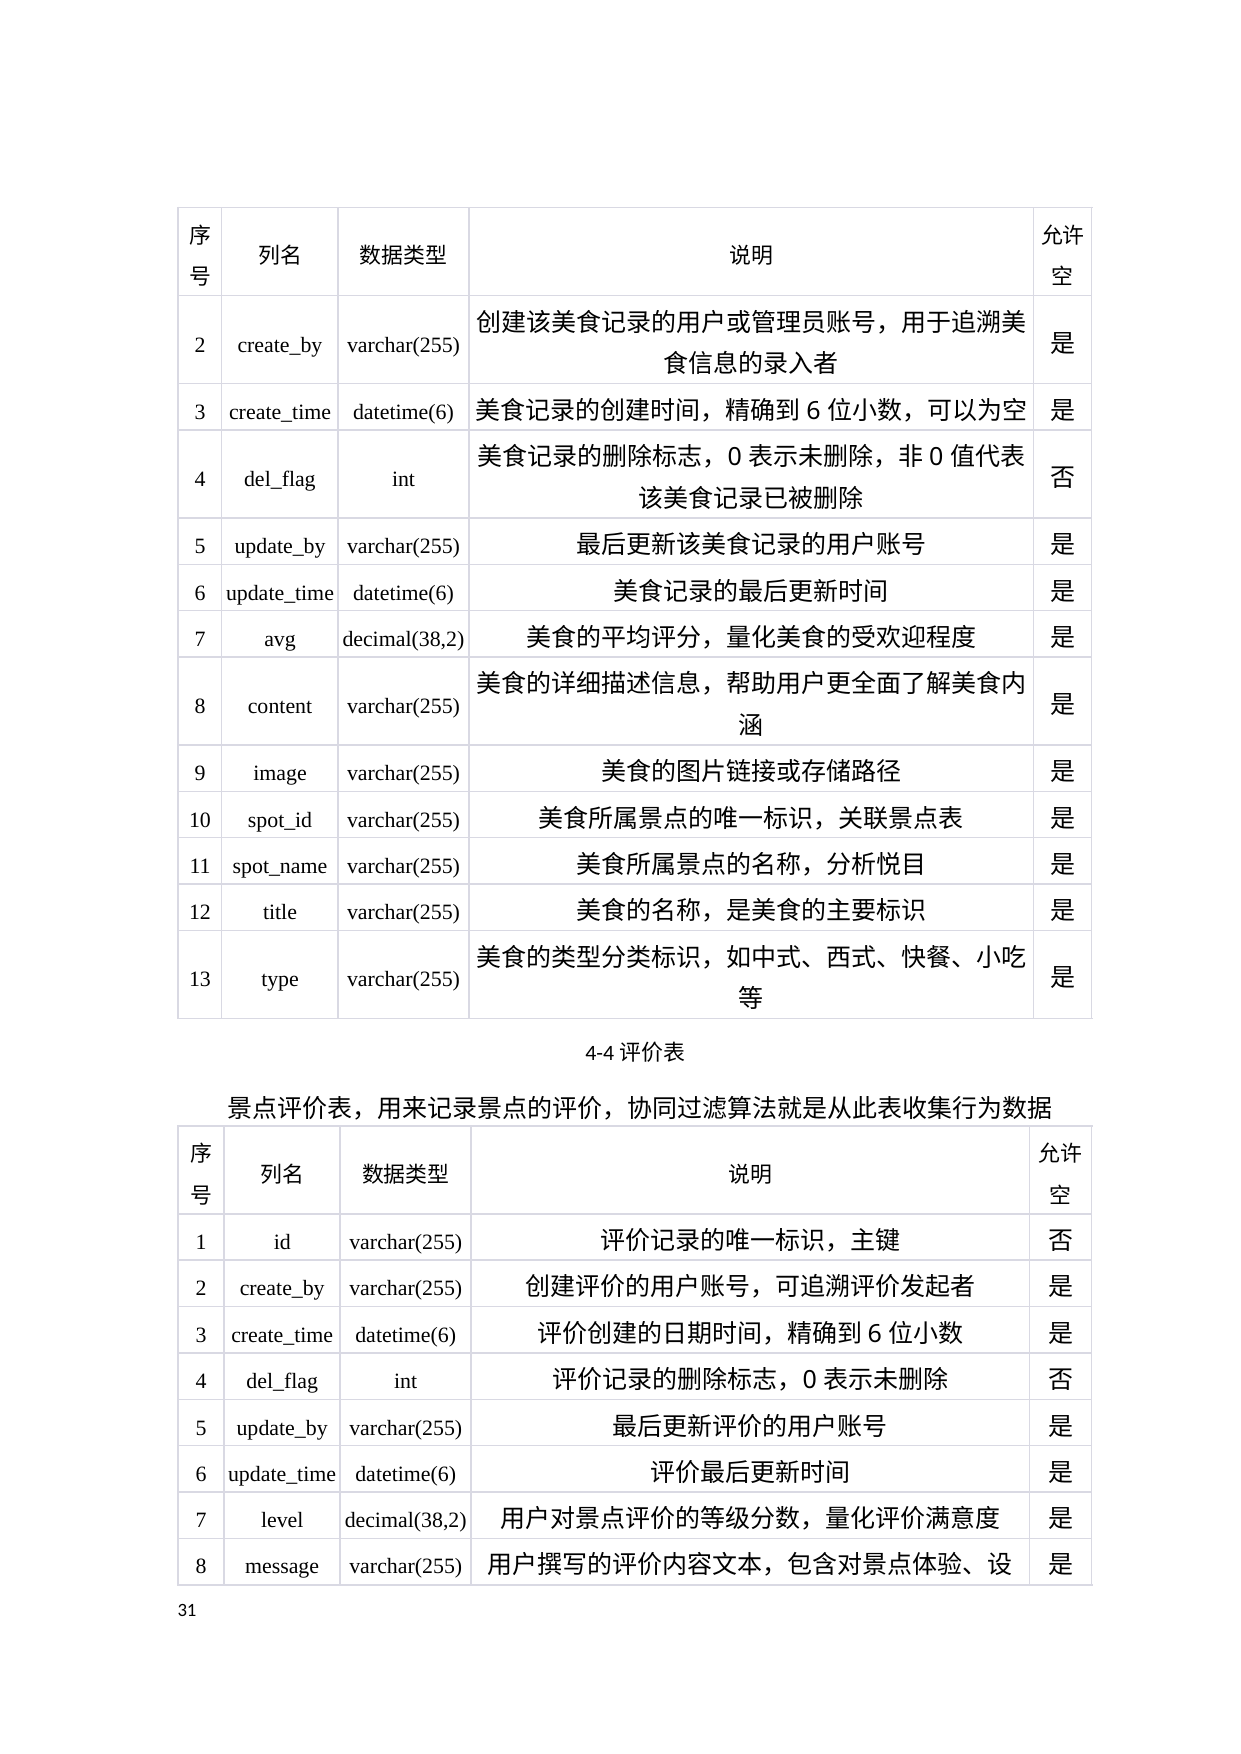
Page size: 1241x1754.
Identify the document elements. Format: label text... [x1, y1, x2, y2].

table_cell varchar(255) [341, 1261, 470, 1306]
table_cell 美食的名称，是美食的主要标识 [470, 885, 1033, 929]
table_cell 是 [1034, 746, 1091, 791]
table_cell 6 [179, 565, 221, 610]
table_cell 6 [179, 1446, 223, 1491]
table_header 数据类型 [341, 1127, 470, 1213]
table_cell varchar(255) [341, 1539, 470, 1584]
table_cell 否 [1030, 1354, 1091, 1398]
table_cell update_time [225, 1446, 339, 1491]
text 4-4 评价表 [177, 1035, 1093, 1067]
table_cell 是 [1034, 519, 1091, 563]
table_cell 是 [1034, 885, 1091, 929]
table_cell datetime(6) [339, 384, 468, 429]
table_cell 评价创建的日期时间，精确到 6 位小数 [472, 1307, 1029, 1352]
table_cell varchar(255) [339, 931, 468, 1018]
table_cell 美食的平均评分，量化美食的受欢迎程度 [470, 611, 1033, 656]
table_cell 5 [179, 519, 221, 563]
table_cell 11 [179, 838, 221, 883]
table_cell 是 [1034, 931, 1091, 1018]
table_cell 是 [1034, 611, 1091, 656]
table_cell 是 [1034, 296, 1091, 383]
table_cell 评价记录的唯一标识，主键 [472, 1215, 1029, 1259]
table_cell 4 [179, 1354, 223, 1398]
table_cell 9 [179, 746, 221, 791]
table_cell del_flag [222, 431, 337, 517]
table_cell create_time [222, 384, 337, 429]
table_cell 美食记录的删除标志，0 表示未删除，非 0 值代表该美食记录已被删除 [470, 431, 1033, 517]
table_cell type [222, 931, 337, 1018]
table_cell varchar(255) [341, 1400, 470, 1445]
table_cell datetime(6) [341, 1446, 470, 1491]
table_cell title [222, 885, 337, 929]
table_cell update_by [222, 519, 337, 563]
table_cell 美食记录的创建时间，精确到 6 位小数，可以为空 [470, 384, 1033, 429]
text 景点评价表，用来记录景点的评价，协同过滤算法就是从此表收集行为数据 [177, 1083, 1093, 1125]
table_cell 5 [179, 1400, 223, 1445]
table_cell 是 [1030, 1446, 1091, 1491]
table_cell id [225, 1215, 339, 1259]
table_cell 3 [179, 384, 221, 429]
table_cell 1 [179, 1215, 223, 1259]
table_cell int [339, 431, 468, 517]
table_cell varchar(255) [339, 838, 468, 883]
table_cell update_time [222, 565, 337, 610]
table_cell message [225, 1539, 339, 1584]
table_cell varchar(255) [339, 296, 468, 383]
table_header 数据类型 [339, 208, 468, 295]
table_cell 8 [179, 658, 221, 744]
table_cell varchar(255) [339, 885, 468, 929]
table_cell spot_name [222, 838, 337, 883]
table_cell varchar(255) [339, 792, 468, 837]
table_cell int [341, 1354, 470, 1398]
table_cell varchar(255) [339, 746, 468, 791]
table_cell 是 [1034, 658, 1091, 744]
table_cell 否 [1034, 431, 1091, 517]
table_cell varchar(255) [339, 519, 468, 563]
table_cell 用户对景点评价的等级分数，量化评价满意度 [472, 1493, 1029, 1537]
table_header 列名 [225, 1127, 339, 1213]
table_cell del_flag [225, 1354, 339, 1398]
table_header 允许空 [1034, 208, 1091, 295]
table_cell 7 [179, 611, 221, 656]
table_cell create_by [225, 1261, 339, 1306]
table_cell 最后更新该美食记录的用户账号 [470, 519, 1033, 563]
table_cell 是 [1030, 1400, 1091, 1445]
table_cell spot_id [222, 792, 337, 837]
table_cell 是 [1030, 1493, 1091, 1537]
table_cell 是 [1030, 1539, 1091, 1584]
table_cell create_time [225, 1307, 339, 1352]
table_header 说明 [472, 1127, 1029, 1213]
table_cell decimal(38,2) [341, 1493, 470, 1537]
table_cell 创建该美食记录的用户或管理员账号，用于追溯美食信息的录入者 [470, 296, 1033, 383]
table_cell 是 [1030, 1307, 1091, 1352]
table_cell 4 [179, 431, 221, 517]
table_cell 用户撰写的评价内容文本，包含对景点体验、设施、服务等方面的详细反馈 [472, 1539, 1029, 1584]
table_header 序号 [179, 208, 221, 295]
table_cell 是 [1034, 838, 1091, 883]
table_cell 美食的详细描述信息，帮助用户更全面了解美食内涵 [470, 658, 1033, 744]
table_cell 13 [179, 931, 221, 1018]
table_header 序号 [179, 1127, 223, 1213]
table_cell 美食的图片链接或存储路径 [470, 746, 1033, 791]
table_cell 评价最后更新时间 [472, 1446, 1029, 1491]
table_cell level [225, 1493, 339, 1537]
table_cell 美食所属景点的唯一标识，关联景点表 [470, 792, 1033, 837]
table_cell datetime(6) [341, 1307, 470, 1352]
table_cell 是 [1030, 1261, 1091, 1306]
table_cell 最后更新评价的用户账号 [472, 1400, 1029, 1445]
table_cell avg [222, 611, 337, 656]
table_header 允许空 [1030, 1127, 1091, 1213]
table_cell 是 [1034, 792, 1091, 837]
table_cell 是 [1034, 384, 1091, 429]
table_cell 7 [179, 1493, 223, 1537]
table_header 列名 [222, 208, 337, 295]
table_cell varchar(255) [339, 658, 468, 744]
table_cell 2 [179, 296, 221, 383]
table_cell 8 [179, 1539, 223, 1584]
table_cell 2 [179, 1261, 223, 1306]
table_cell 美食所属景点的名称，分析悦目 [470, 838, 1033, 883]
table_cell 10 [179, 792, 221, 837]
table_cell decimal(38,2) [339, 611, 468, 656]
table_cell content [222, 658, 337, 744]
table_cell update_by [225, 1400, 339, 1445]
table_cell 3 [179, 1307, 223, 1352]
table_cell create_by [222, 296, 337, 383]
table_cell varchar(255) [341, 1215, 470, 1259]
table_header 说明 [470, 208, 1033, 295]
table_cell image [222, 746, 337, 791]
table_cell 创建评价的用户账号，可追溯评价发起者 [472, 1261, 1029, 1306]
table_cell 美食的类型分类标识，如中式、西式、快餐、小吃等 [470, 931, 1033, 1018]
table_cell 12 [179, 885, 221, 929]
table_cell 是 [1034, 565, 1091, 610]
table_cell 美食记录的最后更新时间 [470, 565, 1033, 610]
table_cell 评价记录的删除标志，0 表示未删除 [472, 1354, 1029, 1398]
table_cell datetime(6) [339, 565, 468, 610]
table_cell 否 [1030, 1215, 1091, 1259]
